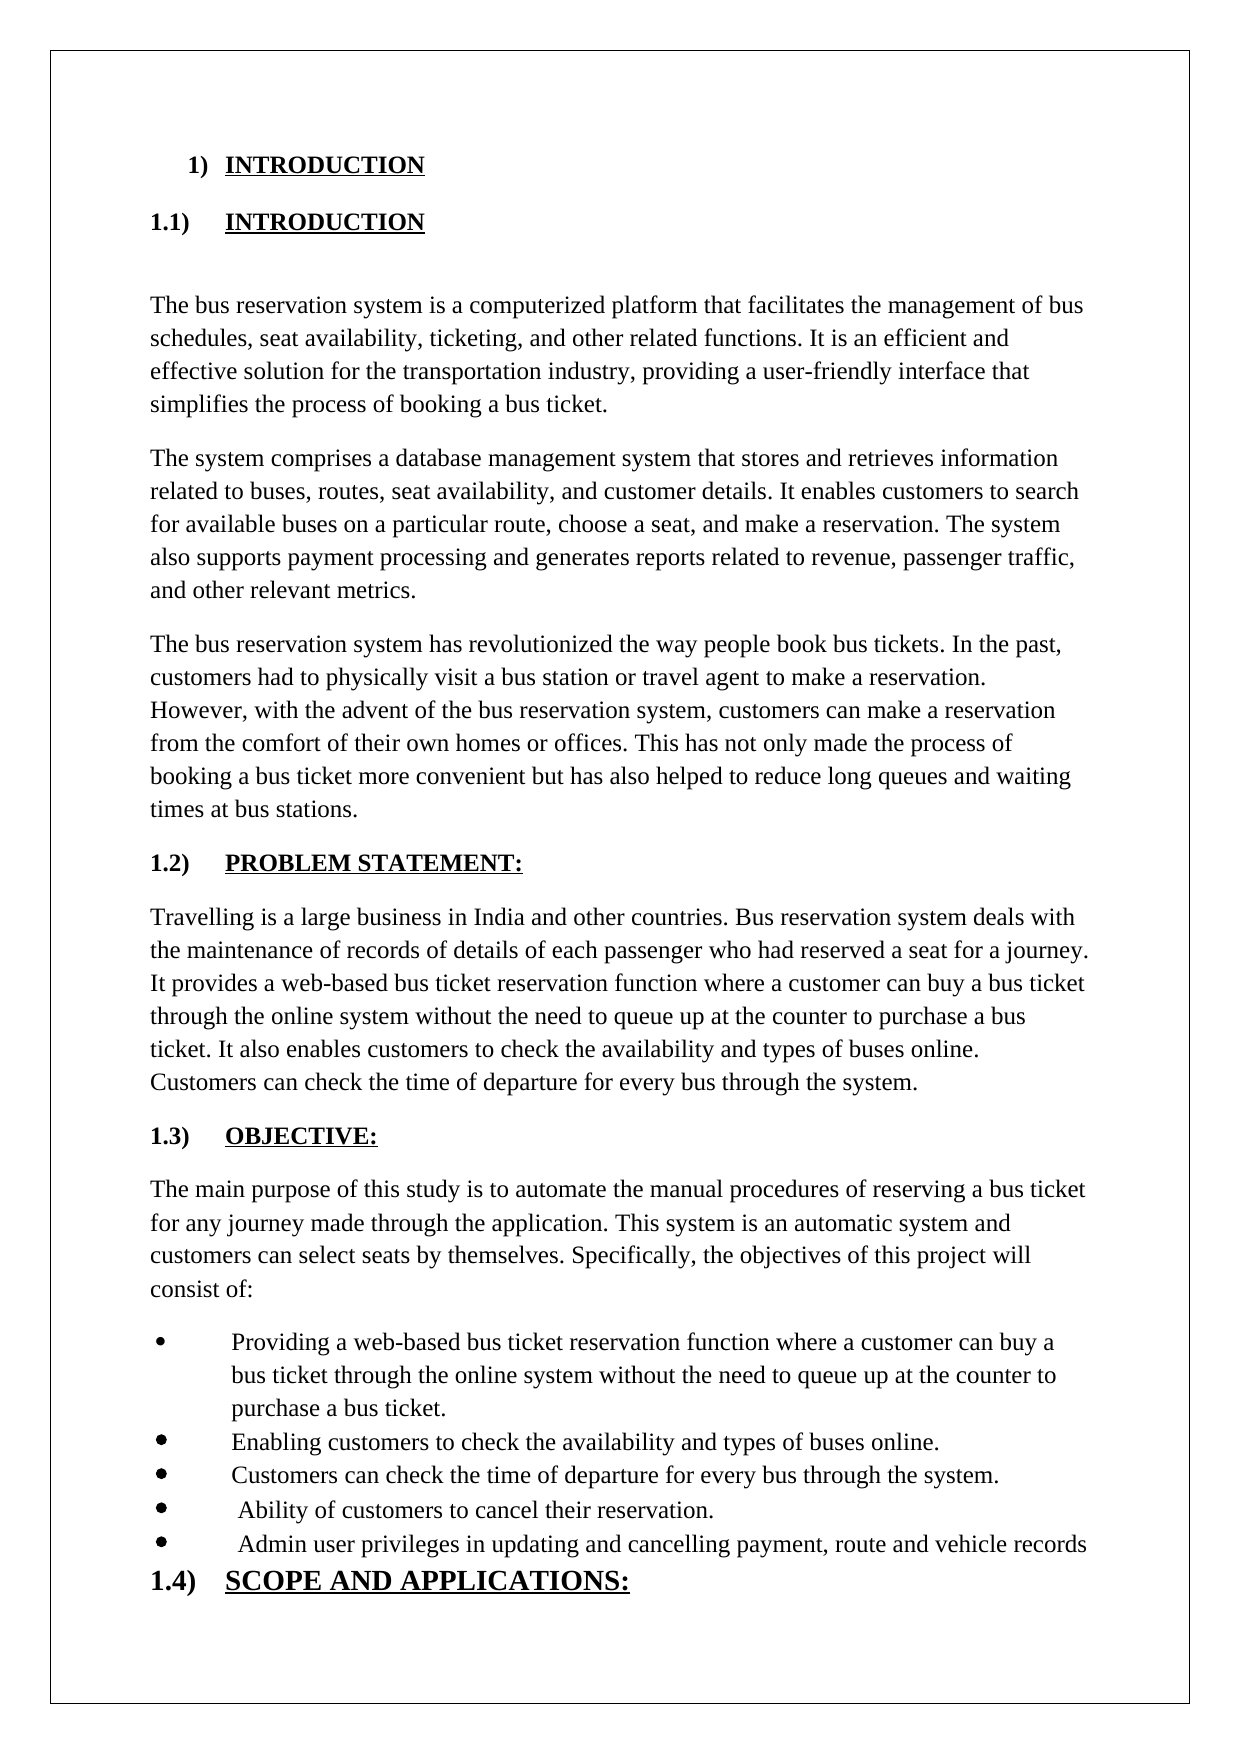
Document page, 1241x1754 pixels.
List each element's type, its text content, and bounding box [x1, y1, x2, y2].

list PROBLEM STATEMENT: [150, 848, 1090, 877]
text Travelling is a large business in India and other countries. Bus reservation system deals with the maintenance of records of details of each passenger who had reserved a seat for a journey. It provides a web-based bus ticket reservation function where a customer can buy a bus ticket through the online system without the need to queue up at the counter to purchase a bus ticket. It also enables customers to check the availability and types of buses online. Customers can check the time of departure for every bus through the system. [150, 902, 1090, 1096]
text The bus reservation system is a computerized platform that facilitates the management of bus schedules, seat availability, ticketing, and other related functions. It is an efficient and effective solution for the transportation industry, providing a user-friendly interface that simplifies the process of booking a bus ticket. [150, 290, 1090, 418]
text The main purpose of this study is to automate the manual procedures of reserving a bus ticket for any journey made through the application. This system is an automatic system and customers can select seats by themselves. Specifically, the objectives of this project will consist of: [150, 1174, 1090, 1302]
list Admin user privileges in updating and cancelling payment, route and vehicle records [156, 1529, 1090, 1558]
list Customers can check the time of departure for every bus through the system. [156, 1461, 1090, 1490]
list OBJECTIVE: [150, 1121, 1090, 1149]
text The system comprises a database management system that stores and retrieves information related to buses, routes, seat availability, and customer details. It enables customers to search for available buses on a particular route, choose a seat, and make a reservation. The system also supports payment processing and generates reports related to revenue, passenger traffic, and other relevant metrics. [150, 443, 1090, 604]
list INTRODUCTION [187, 150, 1090, 179]
list Enabling customers to check the availability and types of buses online. [156, 1427, 1090, 1456]
list SCOPE AND APPLICATIONS: [150, 1563, 1090, 1596]
list Ability of customers to cancel their reservation. [156, 1495, 1090, 1524]
text The bus reservation system has revolutionized the way people book bus tickets. In the past, customers had to physically visit a bus station or travel agent to make a reservation. However, with the advent of the bus reservation system, customers can make a reservation from the comfort of their own homes or offices. This has not only made the process of booking a bus ticket more convenient but has also helped to reduce long queues and waiting times at bus stations. [150, 629, 1090, 823]
list INTRODUCTION [150, 207, 1090, 236]
list Providing a web-based bus ticket reservation function where a customer can buy a bus ticket through the online system without the need to queue up at the counter to purchase a bus ticket. [156, 1327, 1090, 1422]
